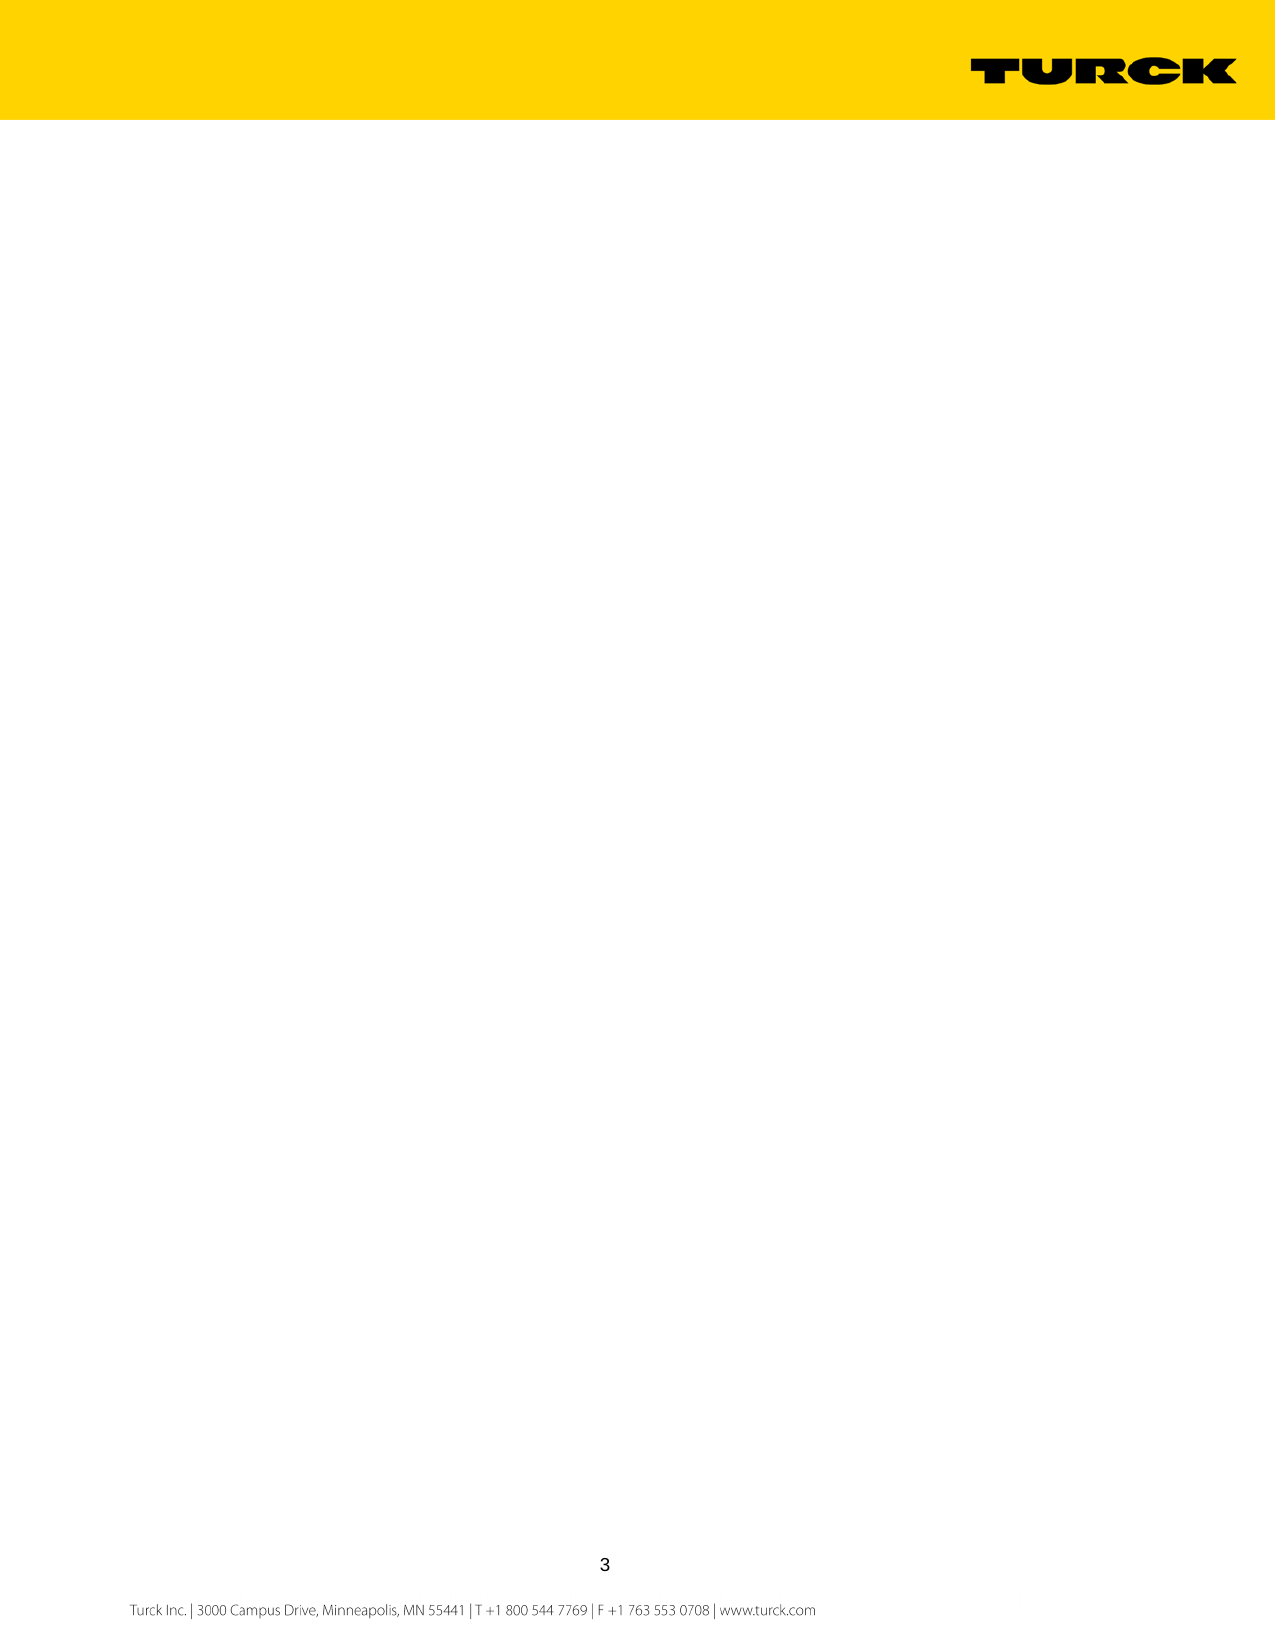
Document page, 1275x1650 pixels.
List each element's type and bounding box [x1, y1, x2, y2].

picture [0, 1547, 1275, 1650]
picture [0, 0, 1275, 120]
